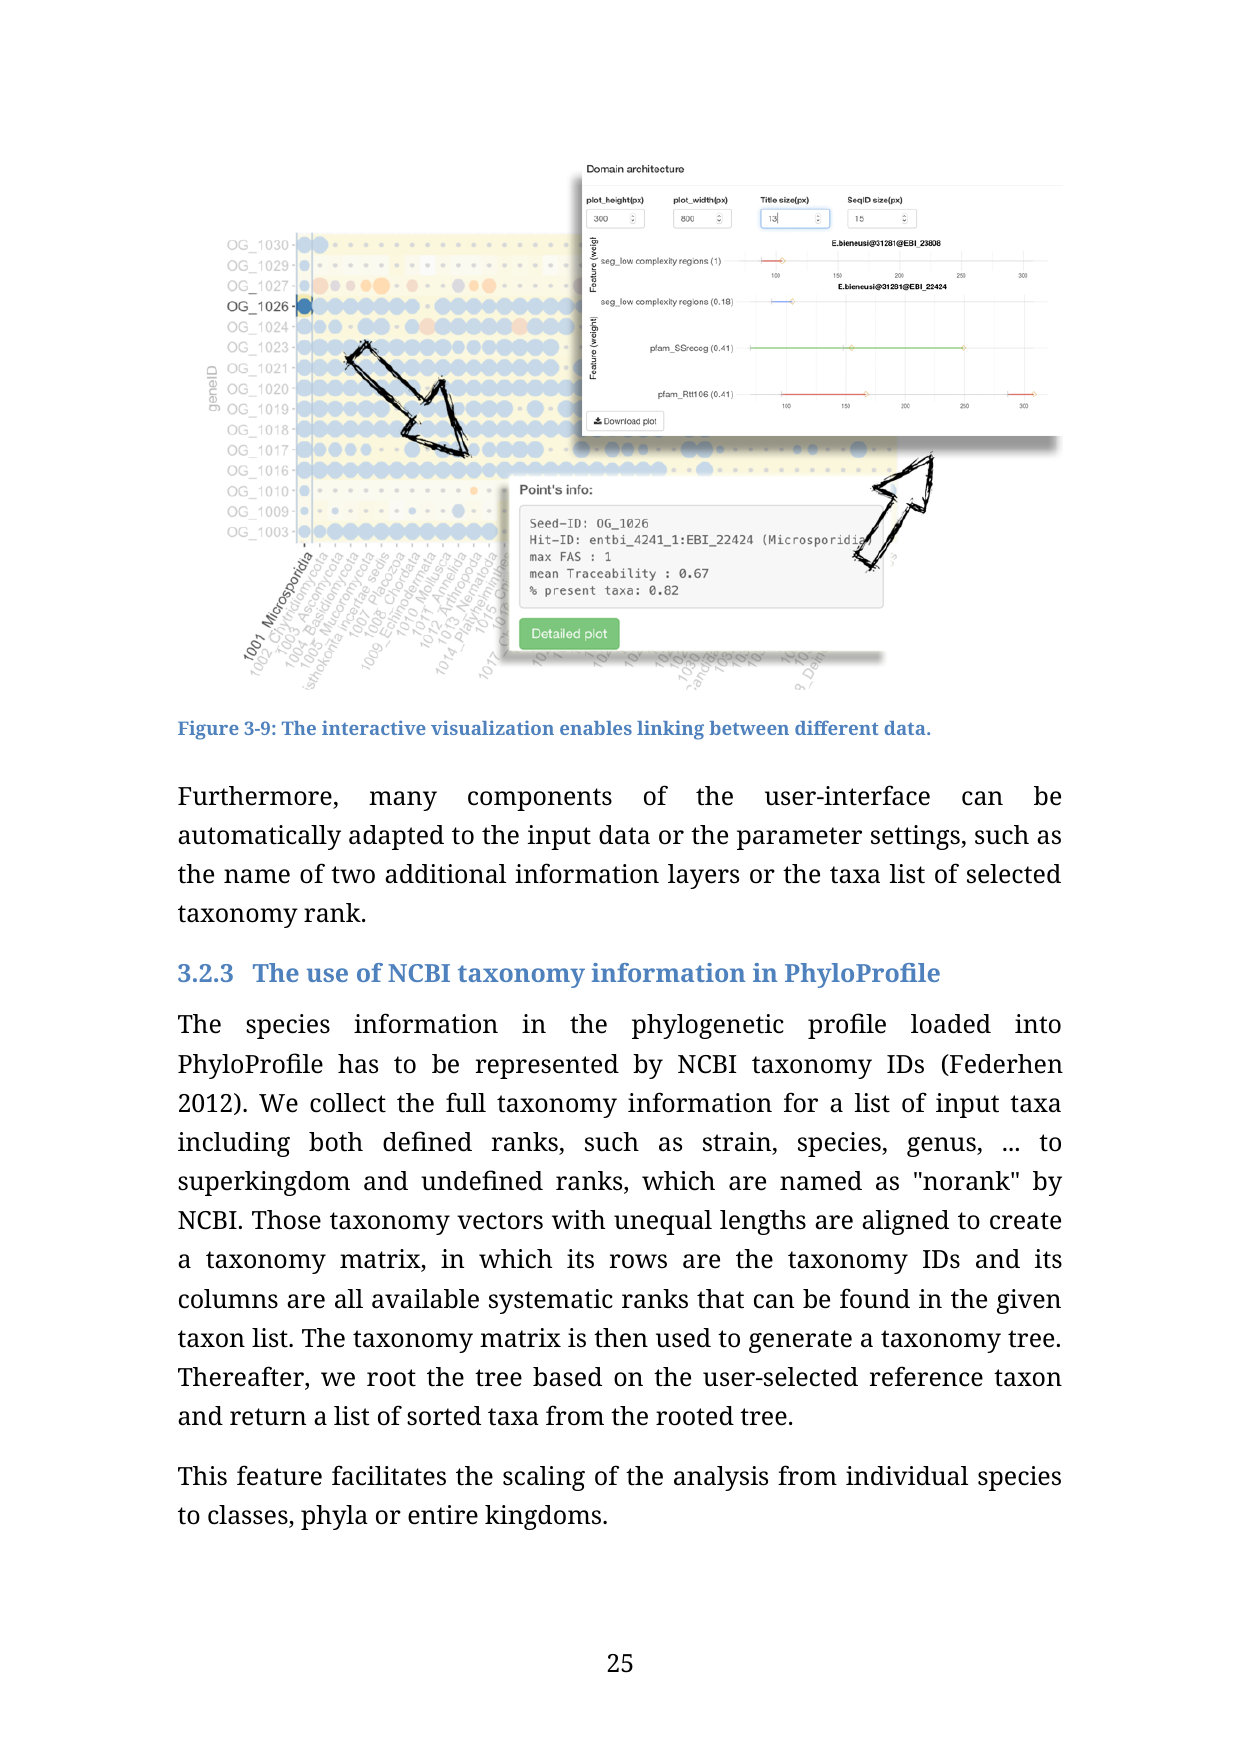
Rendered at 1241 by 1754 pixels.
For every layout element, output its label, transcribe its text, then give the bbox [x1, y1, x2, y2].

text The species information in the phylogenetic profile loaded into PhyloProfile has to be represented by NCBI taxonomy IDs (Federhen 2012). We collect the full taxonomy information for a list of input taxa including both defined ranks, such as strain, species, genus, ... to superkingdom and undefined ranks, which are named as "norank" by NCBI. Those taxonomy vectors with unequal lengths are aligned to create a taxonomy matrix, in which its rows are the taxonomy IDs and its columns are all available systematic ranks that can be found in the given taxon list. The taxonomy matrix is then used to generate a taxonomy tree. Thereafter, we root the tree based on the user-selected reference taxon and return a list of sorted taxa from the rooted tree. [177, 1007, 1063, 1433]
picture [177, 147, 1063, 690]
text This feature facilitates the scaling of the analysis from individual species to classes, phyla or entire kingdoms. [177, 1459, 1063, 1532]
subtitle The use of NCBI taxonomy information in PhyloProfile [177, 956, 1063, 990]
text Furthermore, many components of the user-interface can be automatically adapted to the input data or the parameter settings, such as the name of two additional information layers or the taxa list of selected taxonomy rank. [177, 779, 1063, 930]
